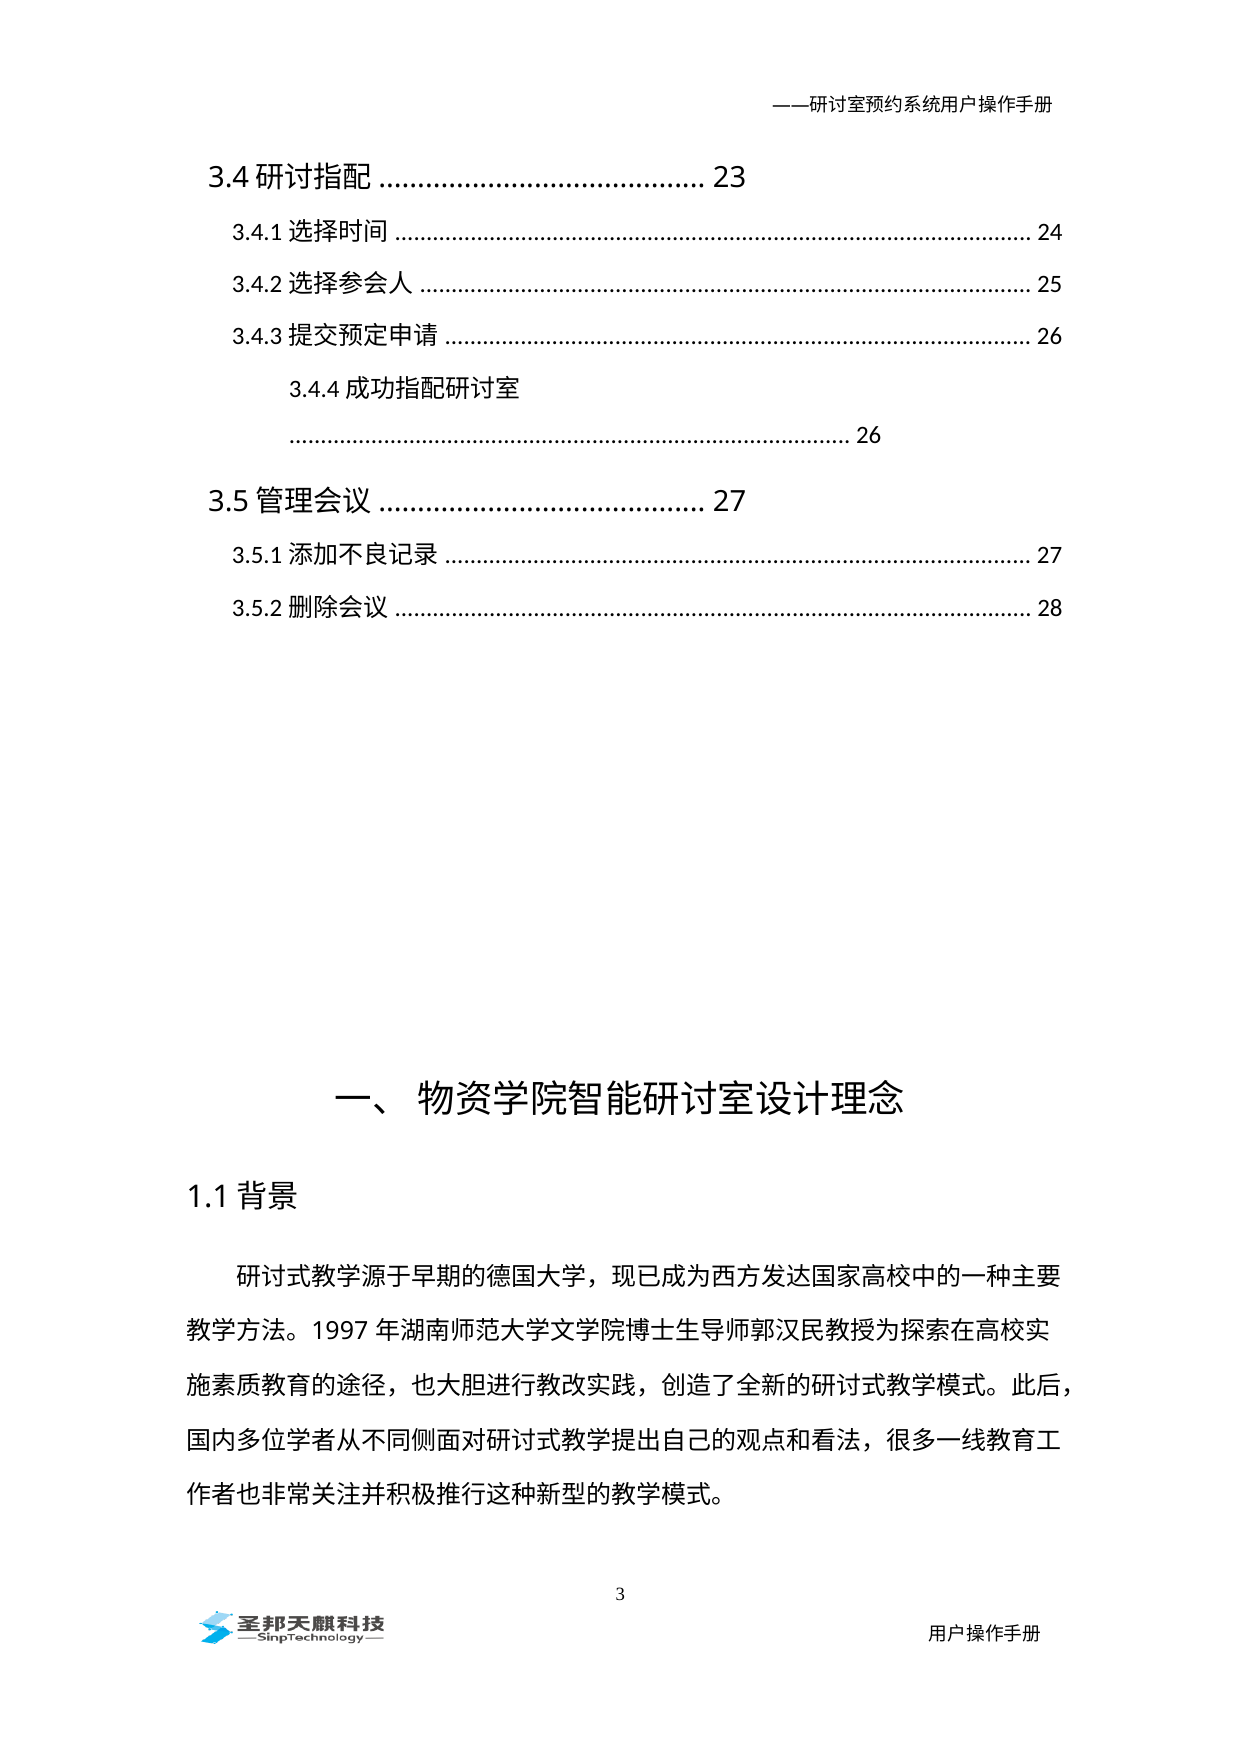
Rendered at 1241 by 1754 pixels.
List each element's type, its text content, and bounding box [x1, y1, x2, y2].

list 提交预定申请 ............................................................................................. 26 3.4.4 成功指配研讨室 ......................................................................................... 26 [232, 315, 1069, 450]
text 3.5管理会议 .......................................... 27 [208, 478, 1069, 520]
subtitle 一、 物资学院智能研讨室设计理念 [281, 1068, 959, 1123]
picture [199, 1611, 384, 1644]
list 选择参会人 ................................................................................................. 25 [232, 263, 1069, 299]
subtitle 1.1背景 [186, 1171, 1069, 1217]
text 研讨式教学源于早期的德国大学，现已成为西方发达国家高校中的一种主要教学方法。1997 年湖南师范大学文学院博士生导师郭汉民教授为探索在高校实施素质教育的途径，也大胆进行教改实践，创造了全新的研讨式教学模式。此后，国内多位学者从不同侧面对研讨式教学提出自己的观点和看法，很多一线教育工作者也非常关注并积极推行这种新型的教学模式。 [186, 1256, 1069, 1511]
list 选择时间 ..................................................................................................... 24 [232, 211, 1069, 247]
list 删除会议 ..................................................................................................... 28 [232, 587, 1069, 623]
list 添加不良记录 ............................................................................................. 27 [232, 535, 1069, 571]
text 3.4研讨指配 .......................................... 23 [208, 154, 1069, 196]
